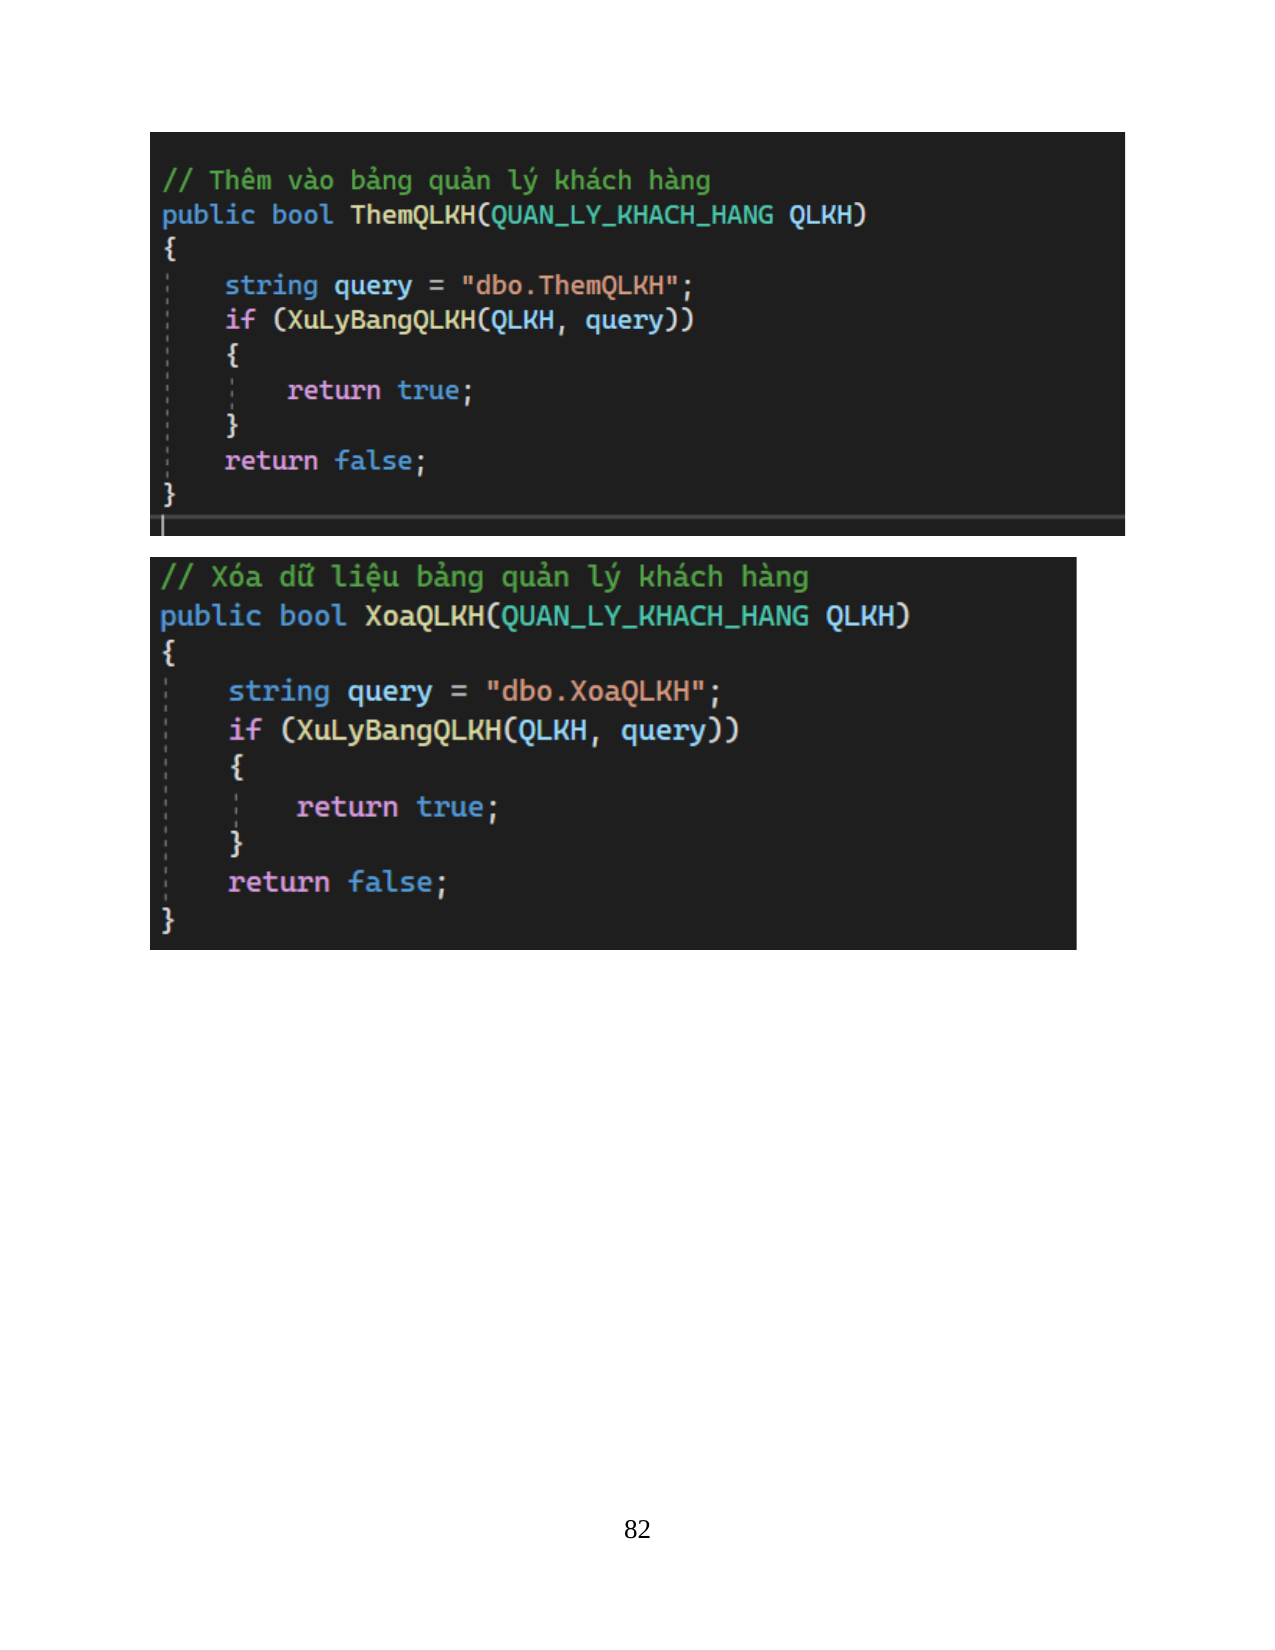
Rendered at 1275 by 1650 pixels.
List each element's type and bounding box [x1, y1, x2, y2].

picture [150, 557, 1077, 950]
picture [150, 132, 1125, 536]
